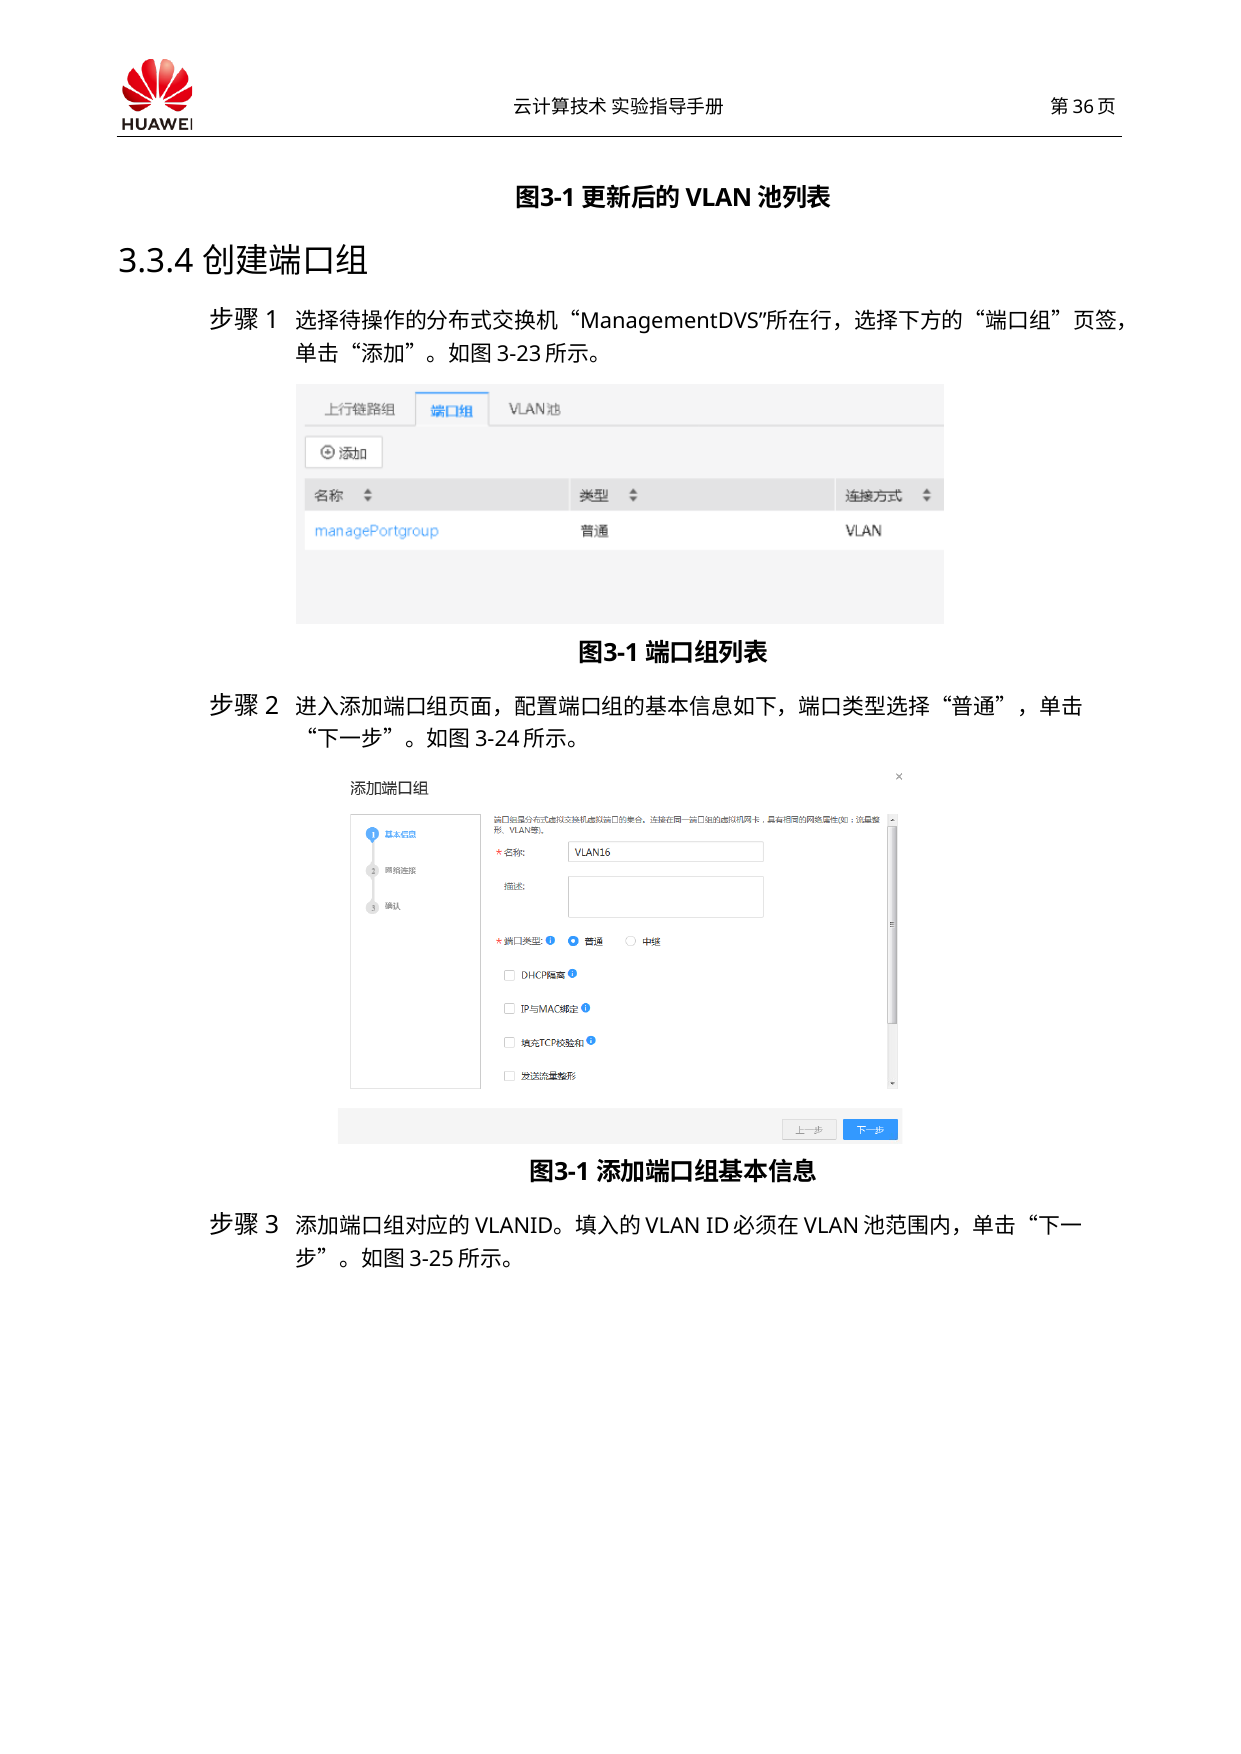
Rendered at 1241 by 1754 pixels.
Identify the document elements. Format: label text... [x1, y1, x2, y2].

subtitle 创建端口组 [118, 234, 1122, 283]
text 更新后的VLAN池列表 [224, 177, 1122, 213]
picture [122, 59, 193, 130]
text 选择待操作的分布式交换机“ManagementDVS”所在行，选择下方的“端口组”页签，单击“添加”。如图3-23所示。 [279, 299, 1122, 367]
text 进入添加端口组页面，配置端口组的基本信息如下，端口类型选择“普通”，单击“下一步”。如图3-24所示。 [279, 685, 1122, 753]
text 端口组列表 [224, 632, 1122, 668]
text 添加端口组基本信息 [224, 1151, 1122, 1188]
text 添加端口组对应的VLANID。填入的VLAN ID必须在VLAN池范围内，单击“下一步”。如图3-25所示。 [279, 1204, 1122, 1272]
